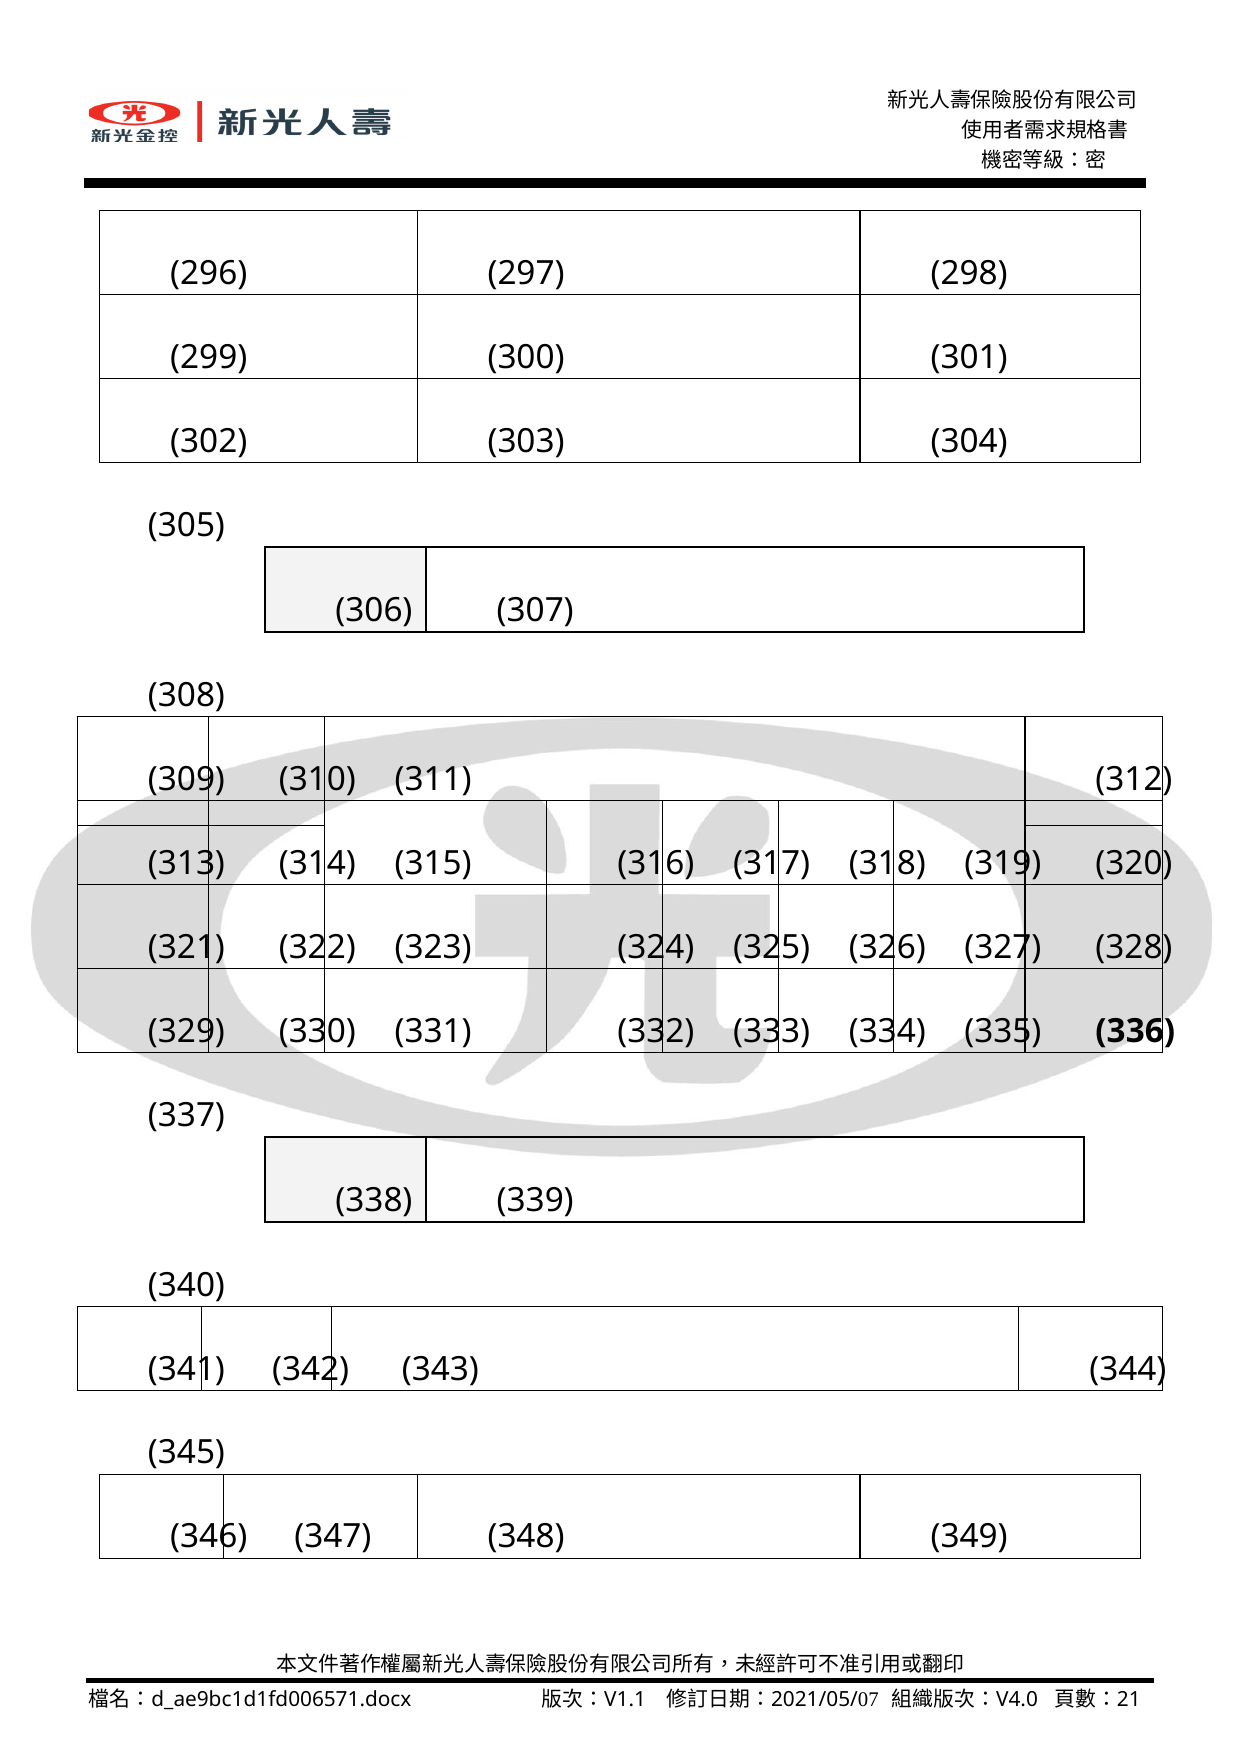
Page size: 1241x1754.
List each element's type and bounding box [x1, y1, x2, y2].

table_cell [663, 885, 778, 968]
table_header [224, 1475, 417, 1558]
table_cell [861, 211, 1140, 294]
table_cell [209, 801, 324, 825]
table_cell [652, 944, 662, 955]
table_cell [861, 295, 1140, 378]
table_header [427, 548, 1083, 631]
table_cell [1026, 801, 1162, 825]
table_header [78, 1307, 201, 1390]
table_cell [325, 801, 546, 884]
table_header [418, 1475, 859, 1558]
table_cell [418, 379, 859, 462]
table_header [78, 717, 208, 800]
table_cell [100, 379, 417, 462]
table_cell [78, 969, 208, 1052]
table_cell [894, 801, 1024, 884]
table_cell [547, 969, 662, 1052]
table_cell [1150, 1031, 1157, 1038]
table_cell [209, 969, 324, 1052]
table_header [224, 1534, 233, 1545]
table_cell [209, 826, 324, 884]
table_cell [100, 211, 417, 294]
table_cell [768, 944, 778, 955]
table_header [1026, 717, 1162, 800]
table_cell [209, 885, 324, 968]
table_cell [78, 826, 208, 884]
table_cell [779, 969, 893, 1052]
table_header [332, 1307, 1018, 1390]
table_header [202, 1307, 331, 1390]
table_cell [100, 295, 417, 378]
picture [25, 709, 1215, 1163]
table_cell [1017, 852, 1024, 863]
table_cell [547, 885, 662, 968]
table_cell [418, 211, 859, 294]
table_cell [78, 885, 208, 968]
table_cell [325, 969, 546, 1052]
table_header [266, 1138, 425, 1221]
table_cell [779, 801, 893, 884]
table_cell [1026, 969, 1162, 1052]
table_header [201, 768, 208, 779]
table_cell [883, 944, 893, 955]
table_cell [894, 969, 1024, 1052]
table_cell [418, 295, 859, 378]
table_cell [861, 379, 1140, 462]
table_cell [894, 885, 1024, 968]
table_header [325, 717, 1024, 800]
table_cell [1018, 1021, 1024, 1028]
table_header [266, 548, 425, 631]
picture [88, 86, 414, 142]
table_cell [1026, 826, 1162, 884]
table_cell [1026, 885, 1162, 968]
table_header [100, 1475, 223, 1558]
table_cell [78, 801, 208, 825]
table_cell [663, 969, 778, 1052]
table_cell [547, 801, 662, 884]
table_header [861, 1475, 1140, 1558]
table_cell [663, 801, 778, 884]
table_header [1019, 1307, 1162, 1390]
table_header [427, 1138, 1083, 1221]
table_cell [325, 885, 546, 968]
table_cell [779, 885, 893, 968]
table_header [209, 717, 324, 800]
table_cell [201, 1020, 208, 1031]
